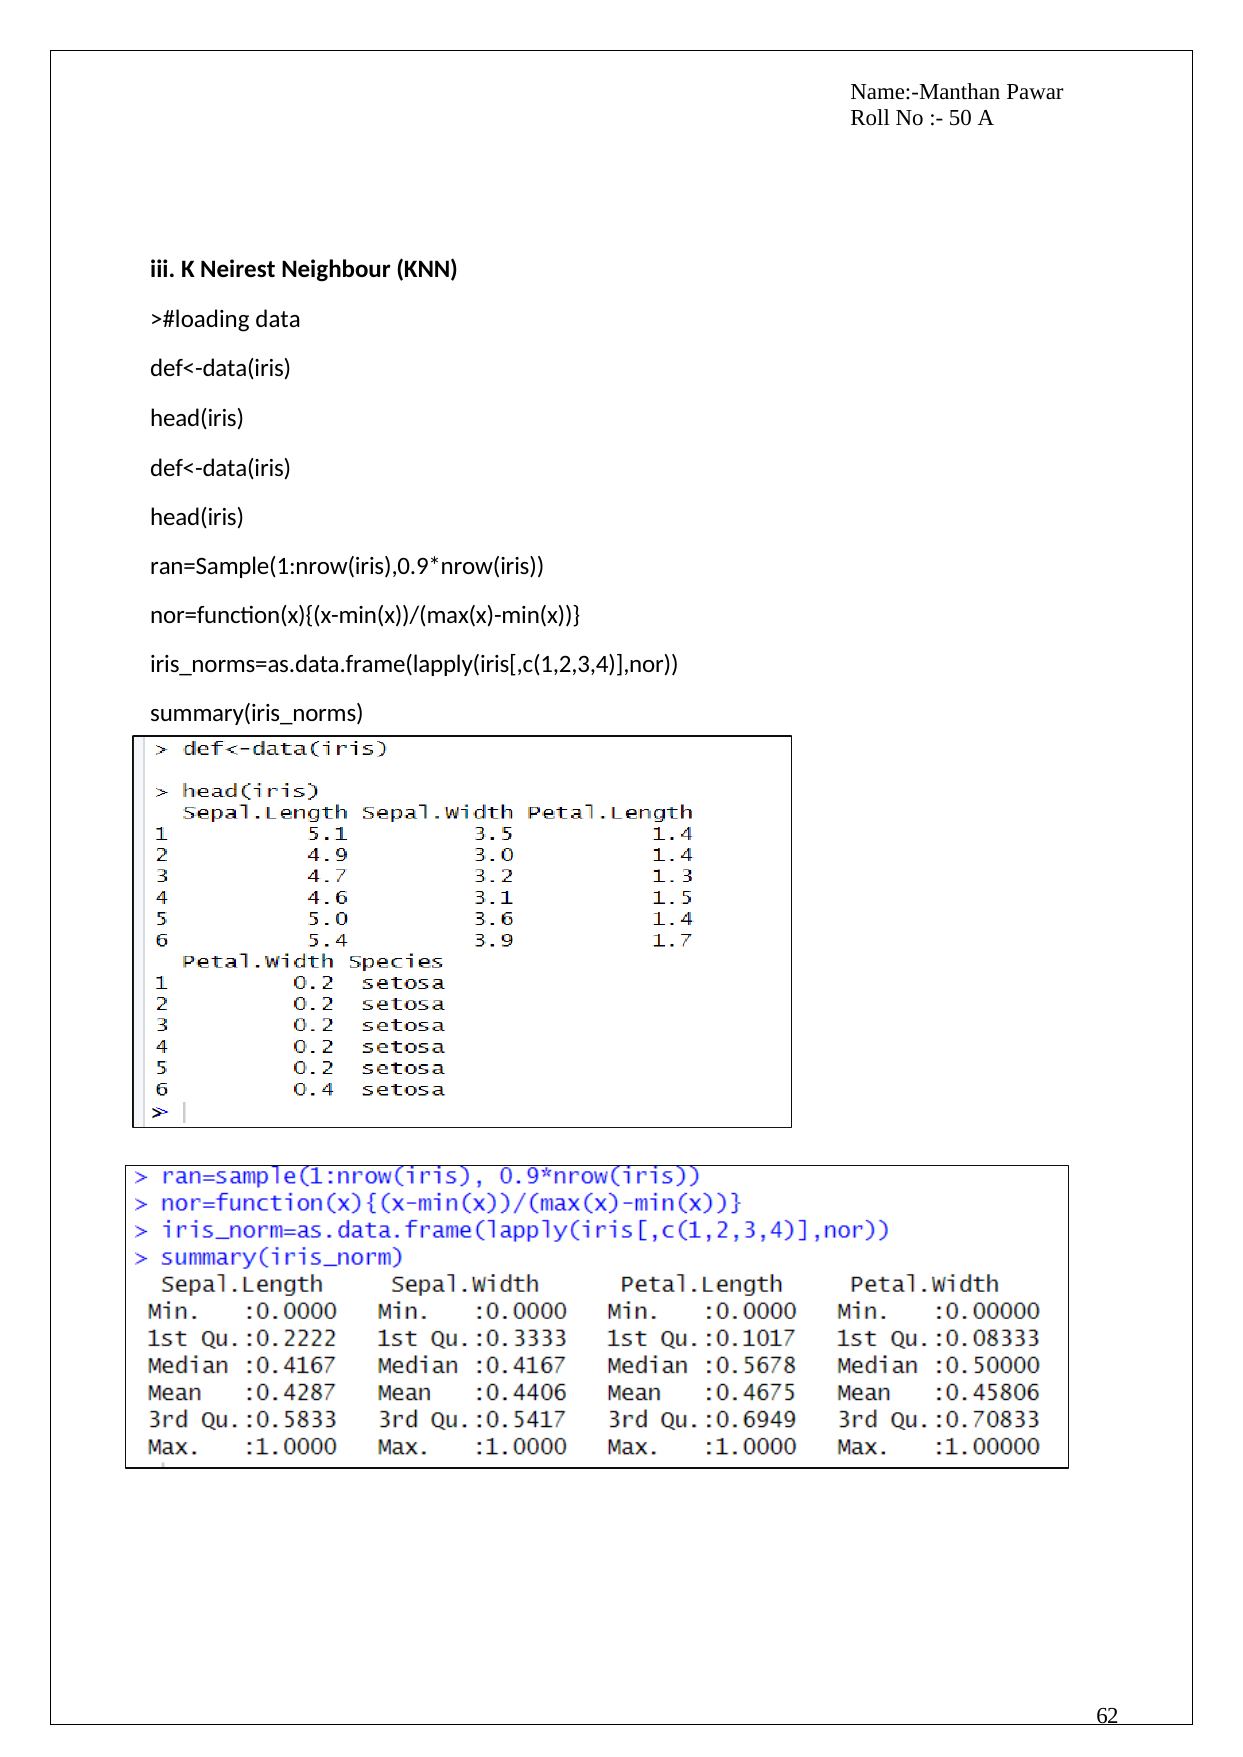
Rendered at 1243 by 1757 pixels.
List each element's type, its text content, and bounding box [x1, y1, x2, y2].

text ran=Sample(1:nrow(iris),0.9*nrow(iris)) nor=function(x){(x-min(x))/(max(x)-min(x))} iris_norms=as.data.frame(lapply(iris[,c(1,2,3,4)],nor)) summary(iris_norms) [150, 550, 679, 728]
text def<-data(iris) head(iris) [150, 452, 293, 532]
picture [135, 1166, 1040, 1467]
text >#loading data def<-data(iris) head(iris) [150, 303, 301, 433]
picture [132, 735, 792, 1128]
text iii. K Neirest Neighbour (KNN) [150, 253, 1110, 284]
